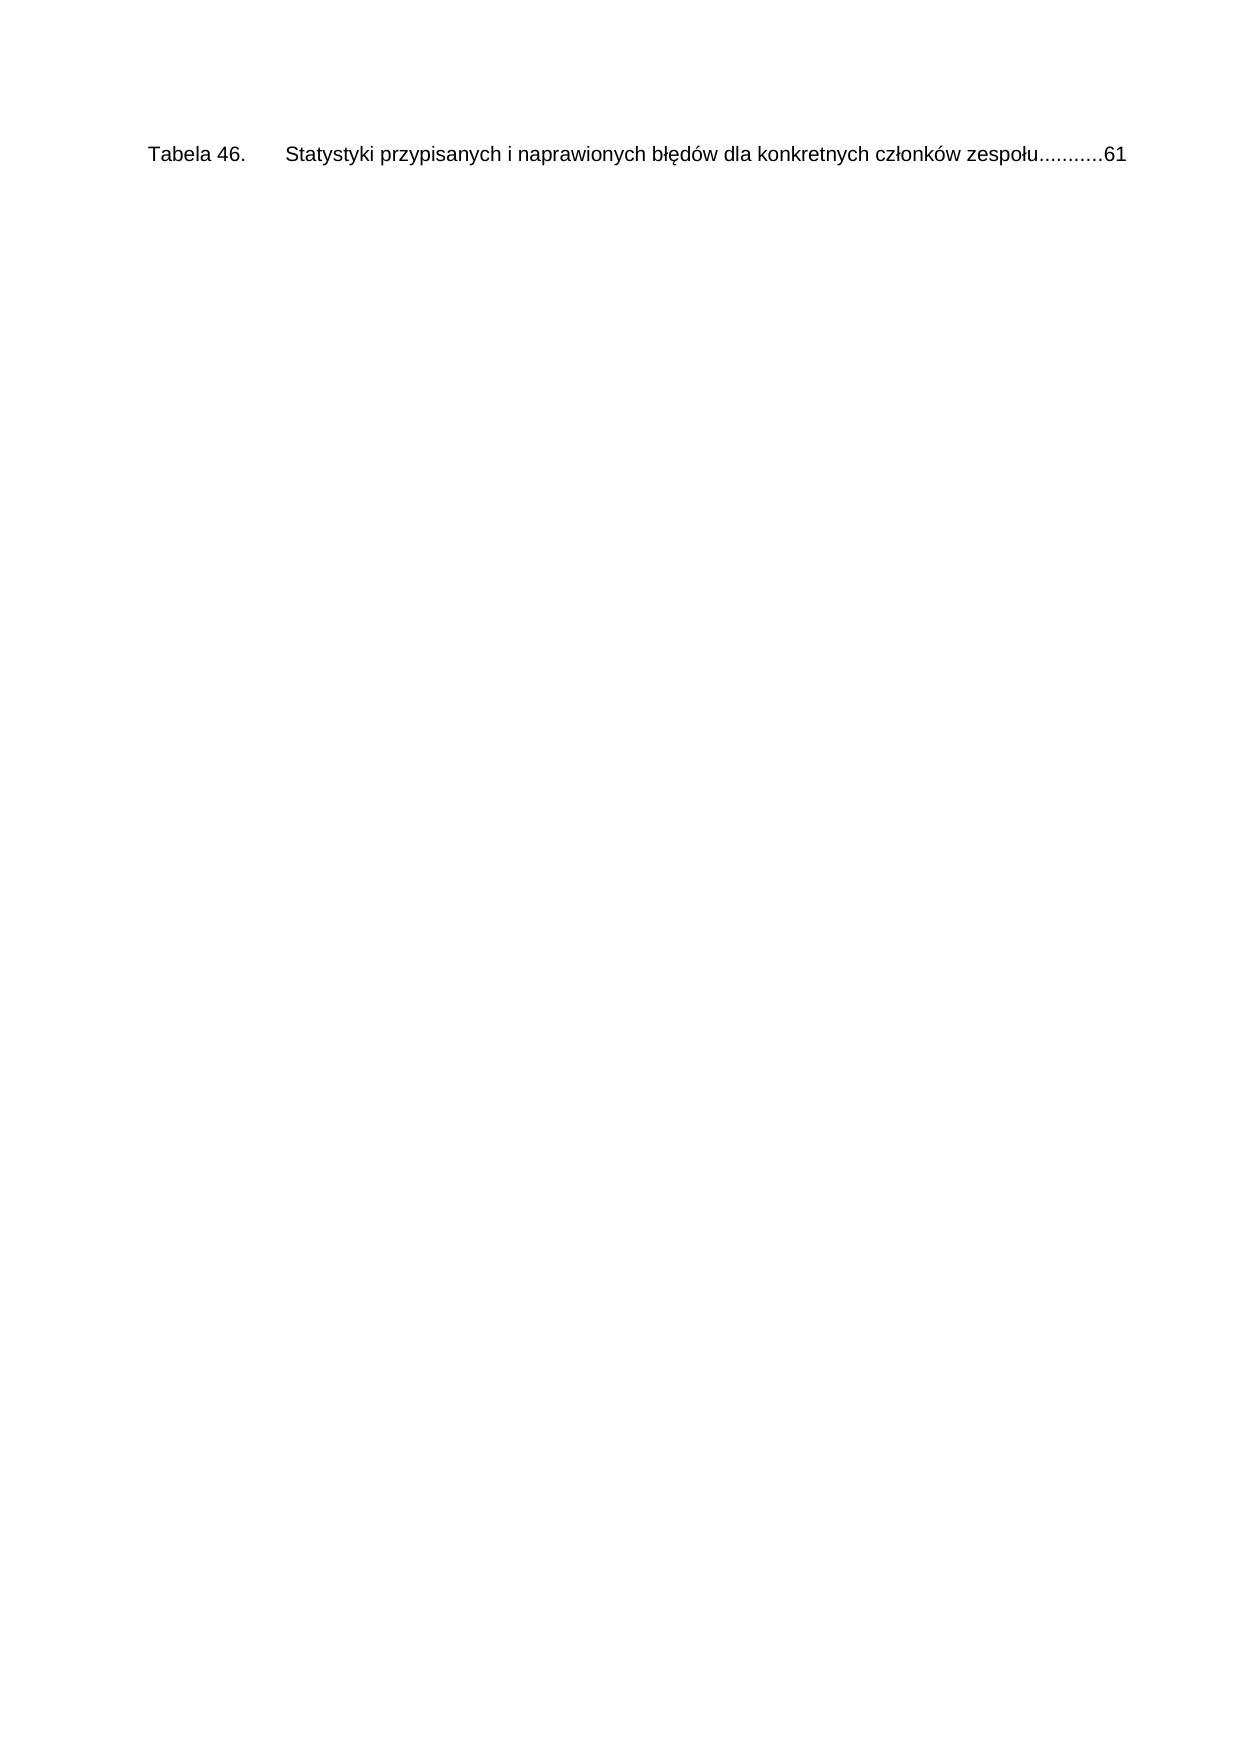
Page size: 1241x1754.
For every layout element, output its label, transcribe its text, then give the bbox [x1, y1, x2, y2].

text Tabela 46. Statystyki przypisanych i naprawionych błędów dla konkretnych członków zespołu 61 [148, 142, 1128, 166]
